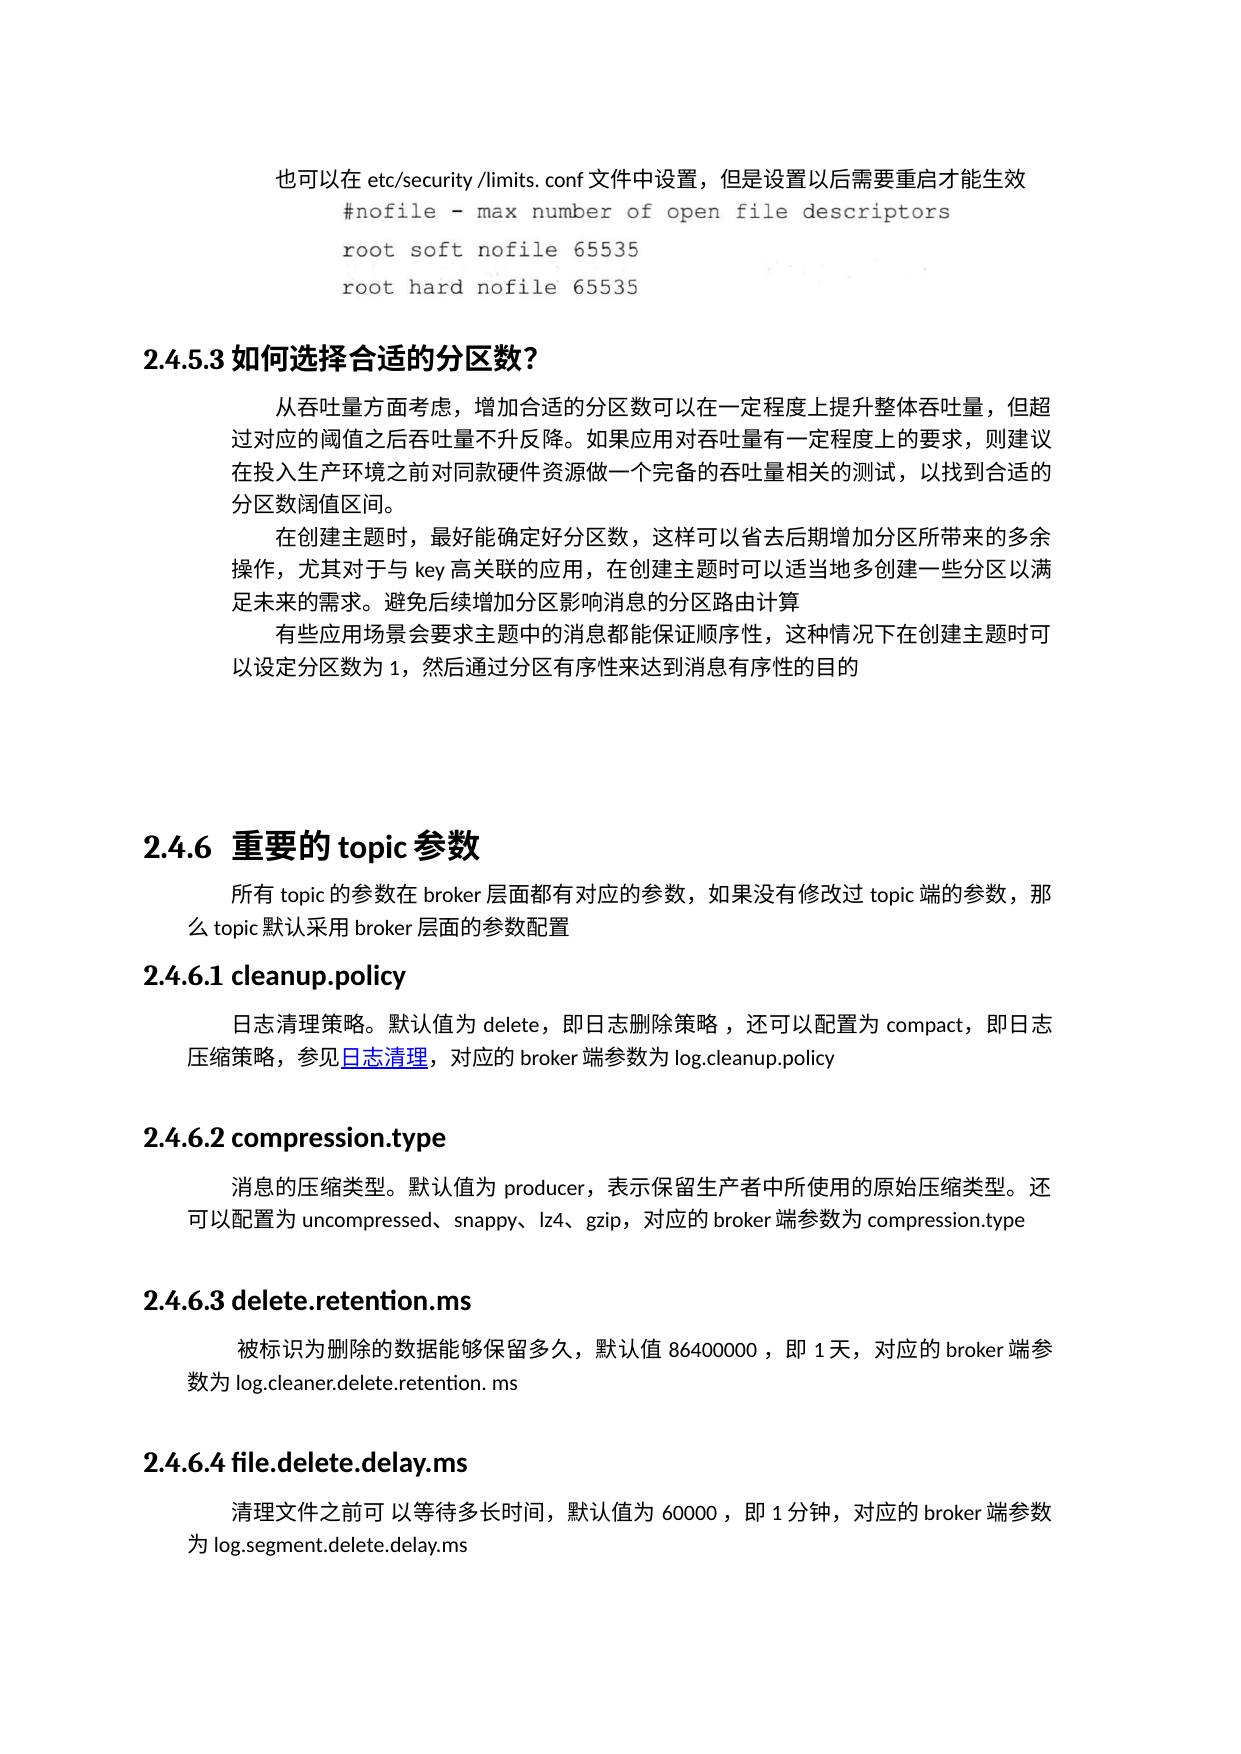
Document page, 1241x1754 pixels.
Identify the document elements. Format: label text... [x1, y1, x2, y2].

text cleanup.policy [143, 942, 1053, 1007]
text 在创建主题时，最好能确定好分区数，这样可以省去后期增加分区所带来的多余操作，尤其对于与 key 高关联的应用，在创建主题时可以适当地多创建一些分区以满足未来的需求。避免后续增加分区影响消息的分区路由计算 [231, 519, 1053, 617]
text delete.retention.ms [143, 1267, 1053, 1332]
text 有些应用场景会要求主题中的消息都能保证顺序性，这种情况下在创建主题时可以设定分区数为1，然后通过分区有序性来达到消息有序性的目的 [231, 617, 1053, 682]
text 也可以在 etc/security /limits. conf 文件中设置，但是设置以后需要重启才能生效 [187, 162, 1053, 194]
text 如何选择合适的分区数？ [143, 324, 1053, 389]
text compression.type [143, 1104, 1053, 1169]
text 所有topic的参数在broker层面都有对应的参数，如果没有修改过topic端的参数，那么topic默认采用broker层面的参数配置 [187, 877, 1053, 942]
text 消息的压缩类型。默认值为 producer，表示保留生产者中所使用的原始压缩类型。还可以配置为 uncompressed、snappy、lz4、gzip，对应的broker端参数为compression.type [187, 1169, 1053, 1234]
text file.delete.delay.ms [143, 1429, 1053, 1494]
text 被标识为删除的数据能够保留多久，默认值 86400000 ，即 1天，对应的broker端参数为log.cleaner.delete.retention. ms [187, 1332, 1053, 1397]
text 清理文件之前可 以等待多长时间，默认值为 60000 ，即1分钟，对应的broker端参数为log.segment.delete.delay.ms [187, 1494, 1053, 1559]
text 重要的topic参数 [143, 812, 1053, 877]
picture [333, 194, 951, 299]
text 从吞吐量方面考虑，增加合适的分区数可以在一定程度上提升整体吞吐量，但超过对应的阈值之后吞吐量不升反降。如果应用对吞吐量有一定程度上的要求，则建议在投入生产环境之前对同款硬件资源做一个完备的吞吐量相关的测试，以找到合适的分区数阔值区间。 [231, 389, 1053, 519]
text 日志清理策略。默认值为 delete，即日志删除策略 ，还可以配置为 compact，即日志压缩策略，参见日志清理，对应的broker端参数为log.cleanup.policy [187, 1007, 1053, 1072]
